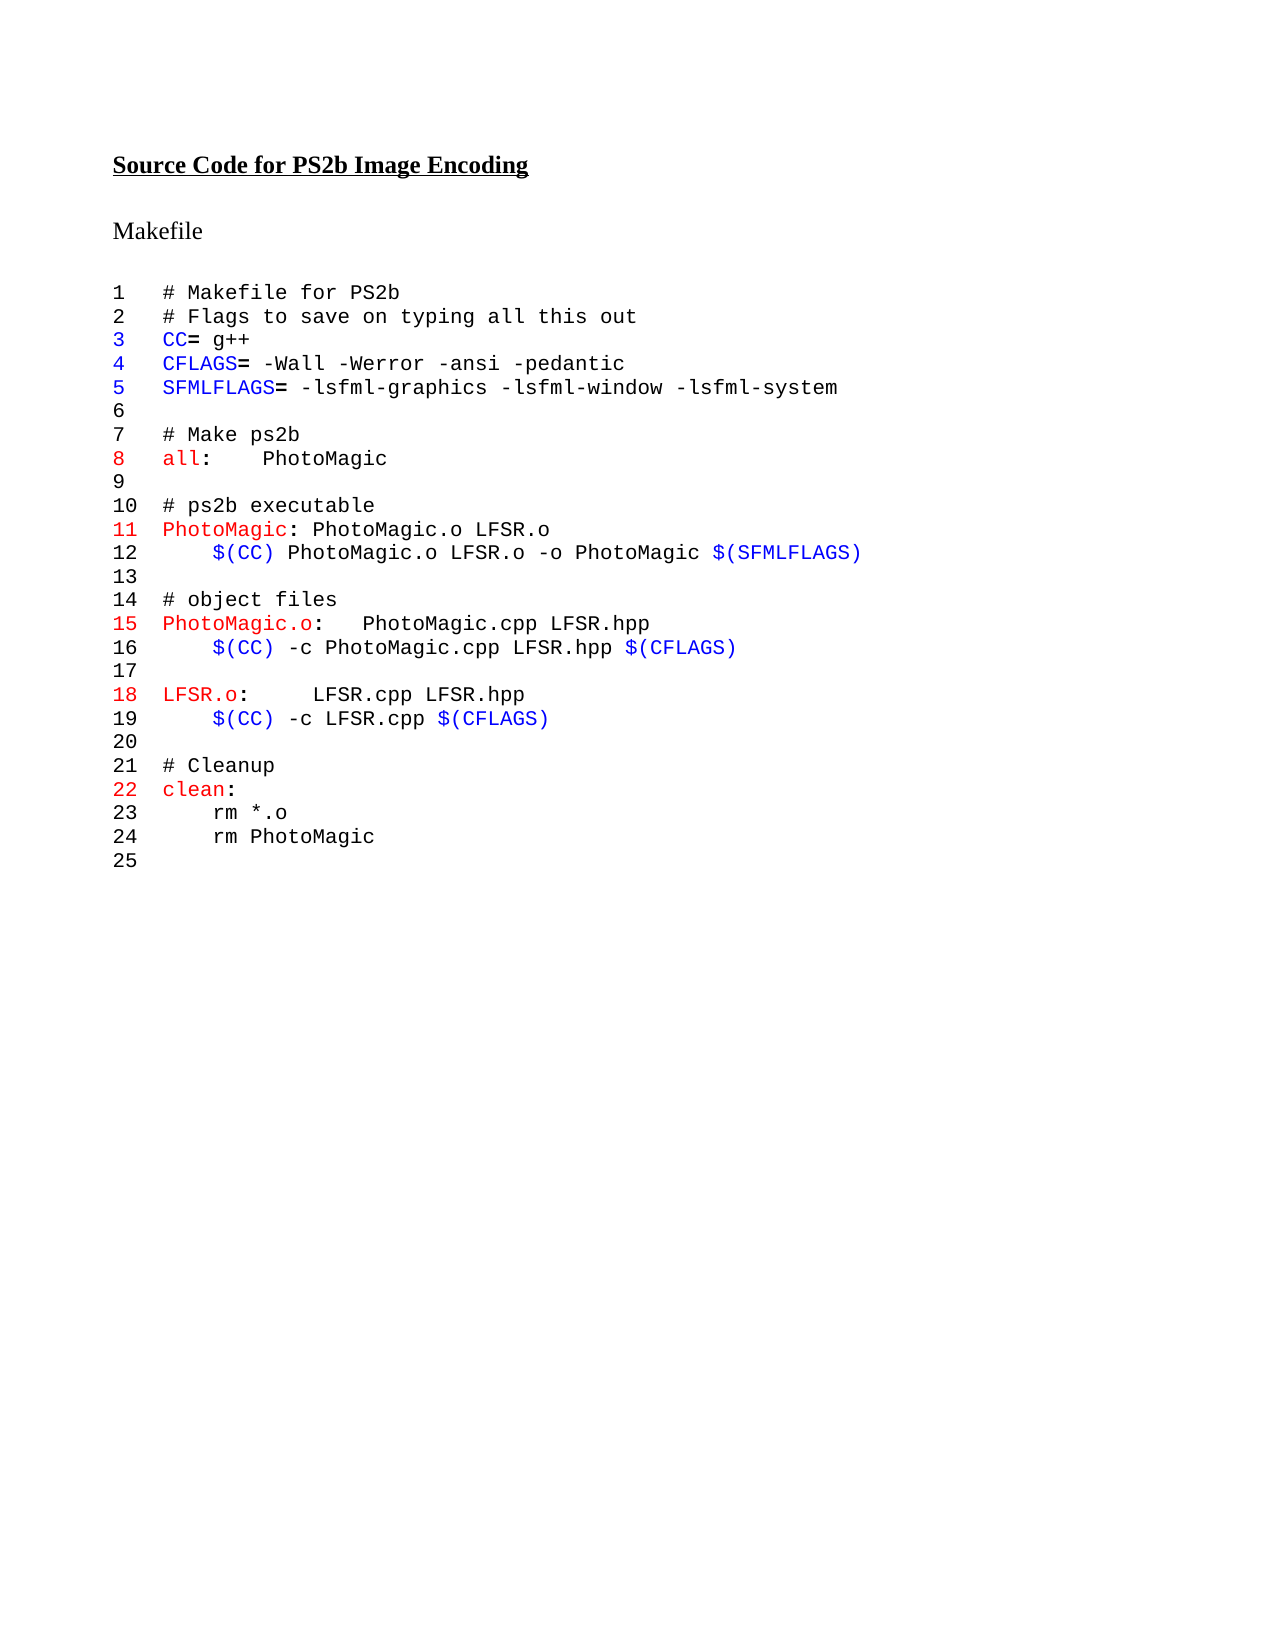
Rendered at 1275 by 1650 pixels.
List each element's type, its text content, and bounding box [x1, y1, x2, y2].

text 18 LFSR.o: LFSR.cpp LFSR.hpp [112, 684, 1162, 708]
text 7 # Make ps2b [112, 424, 1162, 448]
text 2 # Flags to save on typing all this out [112, 306, 1162, 329]
text 23 rm *.o [112, 802, 1162, 826]
text 12 $(CC) PhotoMagic.o LFSR.o -o PhotoMagic $(SFMLFLAGS) [112, 542, 1162, 566]
text 13 [112, 566, 1162, 589]
text 19 $(CC) -c LFSR.cpp $(CFLAGS) [112, 708, 1162, 731]
text 24 rm PhotoMagic [112, 826, 1162, 849]
text 1 # Makefile for PS2b [112, 282, 1162, 306]
text 25 [112, 849, 1162, 873]
text 15 PhotoMagic.o: PhotoMagic.cpp LFSR.hpp [112, 613, 1162, 637]
text Source Code for PS2b Image Encoding [112, 150, 1162, 179]
text 9 [112, 471, 1162, 495]
text 17 [112, 660, 1162, 684]
text 11 PhotoMagic: PhotoMagic.o LFSR.o [112, 518, 1162, 542]
text 6 [112, 400, 1162, 424]
text 10 # ps2b executable [112, 495, 1162, 518]
text 8 all: PhotoMagic [112, 448, 1162, 471]
text 14 # object files [112, 589, 1162, 613]
text 22 clean: [112, 779, 1162, 802]
text 4 CFLAGS= -Wall -Werror -ansi -pedantic [112, 353, 1162, 377]
text 20 [112, 731, 1162, 755]
text 3 CC= g++ [112, 329, 1162, 353]
text 21 # Cleanup [112, 755, 1162, 779]
text 5 SFMLFLAGS= -lsfml-graphics -lsfml-window -lsfml-system [112, 377, 1162, 400]
text 16 $(CC) -c PhotoMagic.cpp LFSR.hpp $(CFLAGS) [112, 637, 1162, 660]
text Makefile [112, 216, 1162, 245]
